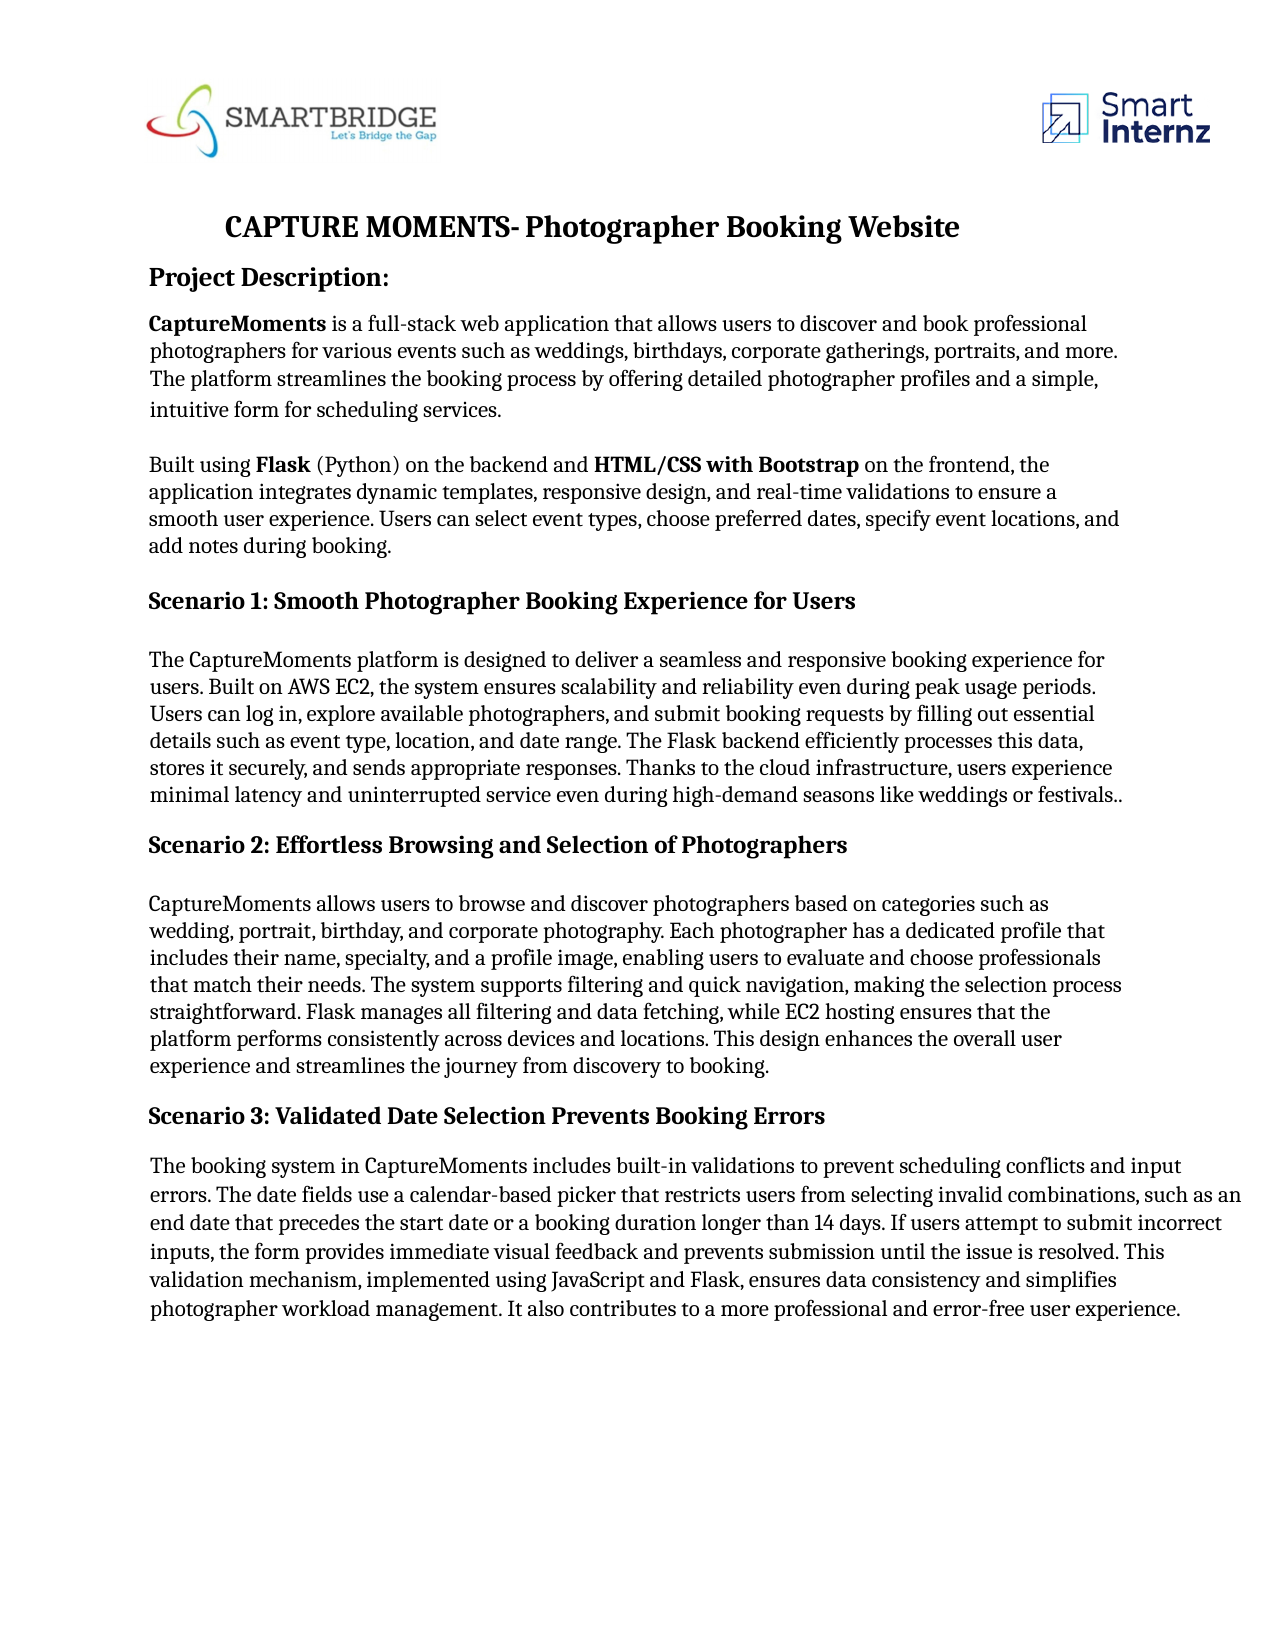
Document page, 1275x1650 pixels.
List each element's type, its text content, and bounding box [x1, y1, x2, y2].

text CAPTURE MOMENTS- Photographer Booking Website [224, 209, 1248, 245]
picture [1037, 92, 1214, 143]
text Scenario 1: Smooth Photographer Booking Experience for Users [148, 587, 1126, 616]
picture [143, 78, 441, 163]
text Project Description: [148, 262, 1248, 294]
text Scenario 3: Validated Date Selection Prevents Booking Errors [148, 1102, 1132, 1131]
text CaptureMoments allows users to browse and discover photographers based on categories such as wedding, portrait, birthday, and corporate photography. Each photographer has a dedicated profile that includes their name, specialty, and a profile image, enabling users to evaluate and choose professionals that match their needs. The system supports filtering and quick navigation, making the selection process straightforward. Flask manages all filtering and data fetching, while EC2 hosting ensures that the platform performs consistently across devices and locations. This design enhances the overall user experience and streamlines the journey from discovery to booking. [148, 891, 1132, 1079]
text CaptureMoments is a full-stack web application that allows users to discover and book professional photographers for various events such as weddings, birthdays, corporate gatherings, portraits, and more. The platform streamlines the booking process by offering detailed photographer profiles and a simple, intuitive form for scheduling services. [148, 311, 1126, 424]
text The CaptureMoments platform is designed to deliver a seamless and responsive booking experience for users. Built on AWS EC2, the system ensures scalability and reliability even during peak usage periods. Users can log in, explore available photographers, and submit booking requests by filling out essential details such as event type, location, and date range. The Flask backend efficiently processes this data, stores it securely, and sends appropriate responses. Thanks to the cloud infrastructure, users experience minimal latency and uninterrupted service even during high-demand seasons like weddings or festivals.. [148, 647, 1132, 808]
text Scenario 2: Effortless Browsing and Selection of Photographers [148, 831, 1126, 859]
text Built using Flask (Python) on the backend and HTML/CSS with Bootstrap on the frontend, the application integrates dynamic templates, responsive design, and real-time validations to ensure a smooth user experience. Users can select event types, choose preferred dates, specify event locations, and add notes during booking. [148, 452, 1126, 559]
text The booking system in CaptureMoments includes built-in validations to prevent scheduling conflicts and input errors. The date fields use a calendar-based picker that restricts users from selecting invalid combinations, such as an end date that precedes the start date or a booking duration longer than 14 days. If users attempt to submit incorrect inputs, the form provides immediate visual feedback and prevents submission until the issue is resolved. This validation mechanism, implemented using JavaScript and Flask, ensures data consistency and simplifies photographer workload management. It also contributes to a more professional and error-free user experience. [150, 1153, 1248, 1322]
